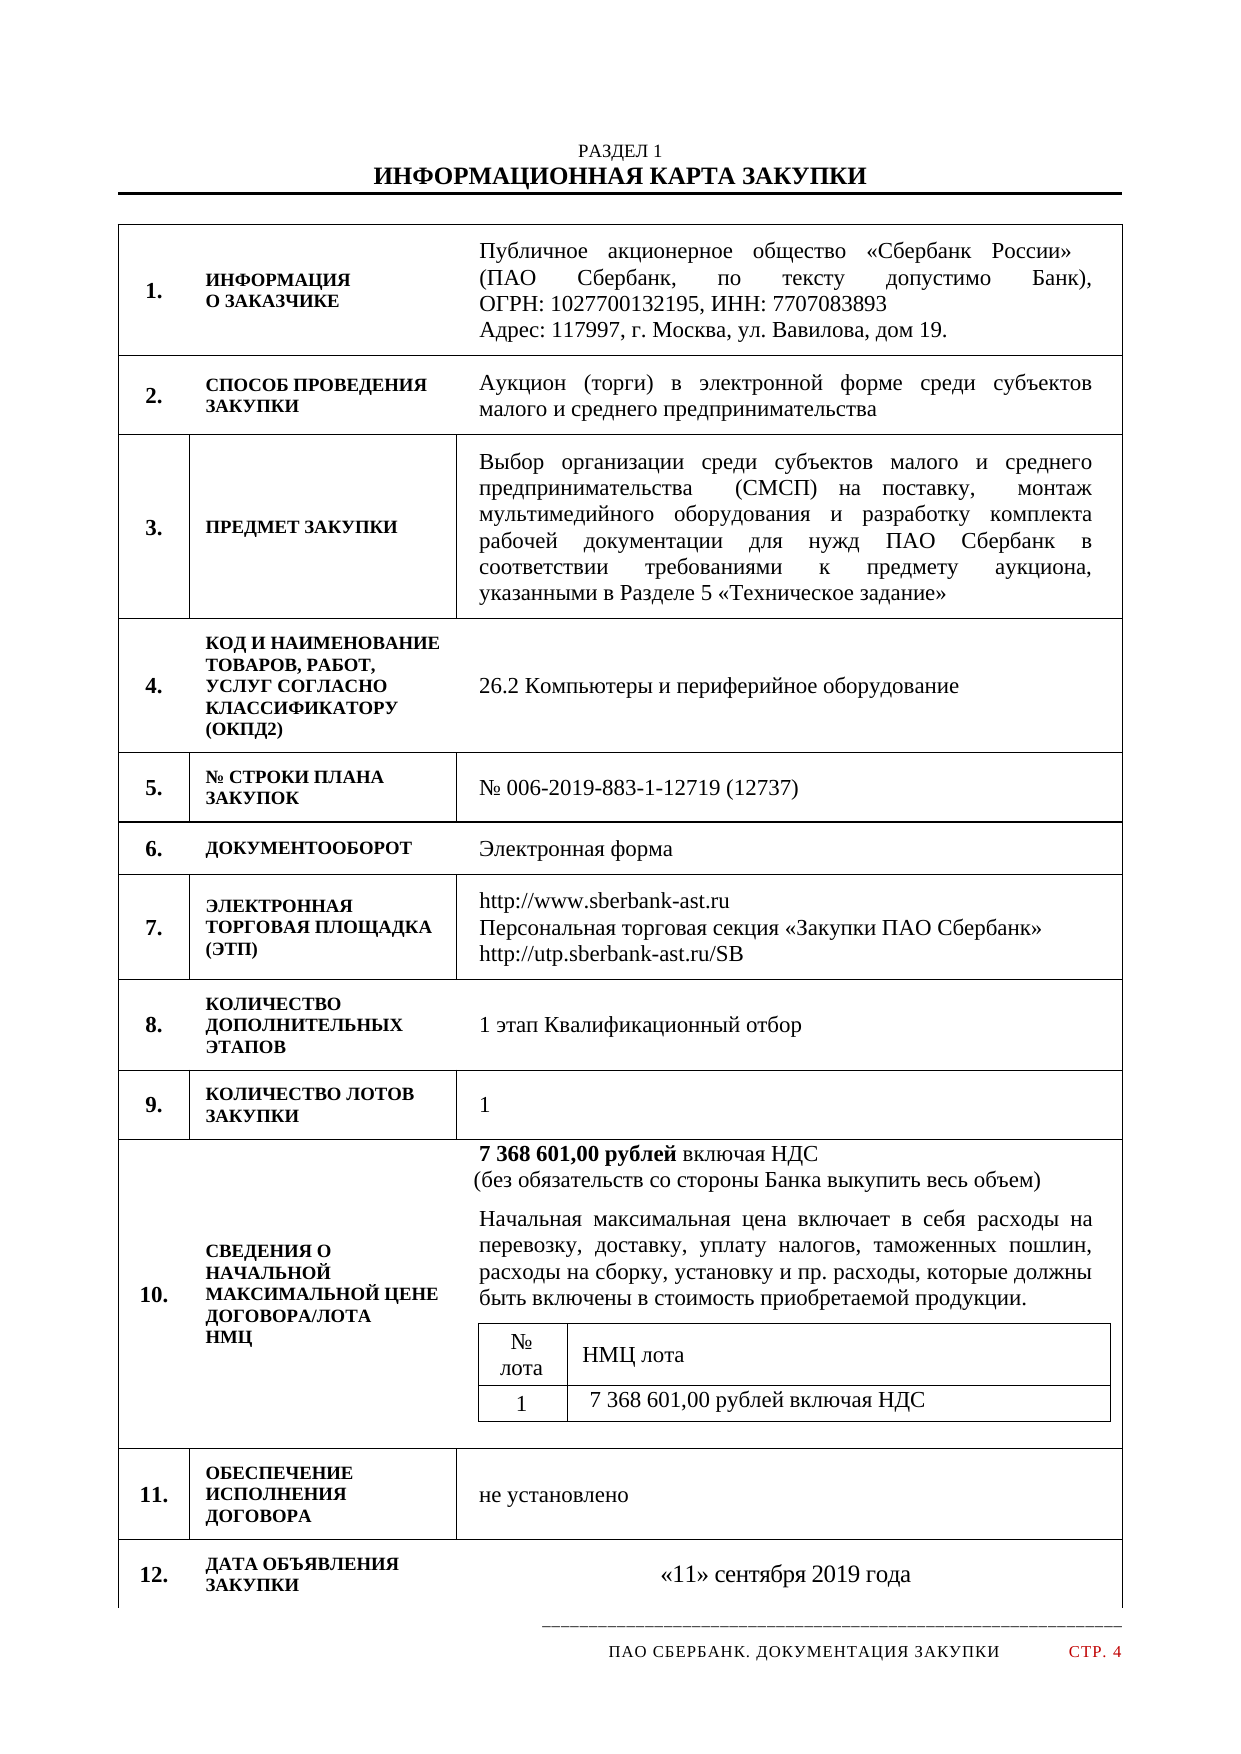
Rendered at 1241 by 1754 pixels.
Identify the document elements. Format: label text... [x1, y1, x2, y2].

table_cell 26.2 Компьютеры и периферийное оборудование [457, 619, 1122, 752]
table_cell 8. [119, 980, 189, 1069]
table_cell 7. [119, 875, 189, 979]
table_cell 10. [119, 1140, 189, 1448]
table_cell Способ проведения закупки [189, 356, 457, 434]
table_cell Количество лотов ЗАКУПКИ [190, 1071, 456, 1139]
table_header 1. [119, 225, 189, 355]
table_cell 9. [119, 1071, 189, 1139]
table_cell 3. [119, 435, 189, 618]
text РАЗДЕЛ 1 [118, 140, 1122, 161]
table_cell Документооборот [189, 823, 457, 874]
table_cell 5. [119, 753, 189, 821]
table_cell № 006-2019-883-1-12719 (12737) [457, 753, 1122, 821]
table_cell 1 этап Квалификационный отбор [457, 980, 1122, 1069]
table_cell Выбор организации среди субъектов малого и среднего предпринимательства (СМСП) на поставку, монтаж мультимедийного оборудования и разработку комплекта рабочей документации для нужд ПАО Сбербанк в соответствии требованиями к предмету аукциона, указанными в Разделе 5 «Техническое задание» [457, 435, 1122, 618]
table_cell 4. [119, 619, 189, 752]
table_cell не установлено [457, 1449, 1122, 1539]
table_cell 7 368 601,00 рублей включая НДС (без обязательств со стороны Банка выкупить весь объем) Начальная максимальная цена включает в себя расходы на перевозку, доставку, уплату налогов, таможенных пошлин, расходы на сборку, установку и пр. расходы, которые должны быть включены в стоимость приобретаемой продукции. . [457, 1140, 1122, 1448]
table_cell 2. [119, 356, 189, 434]
table_cell № строки Плана закупок [190, 753, 456, 821]
table_header Информация о Заказчике [189, 225, 457, 355]
table_cell Предмет закупки [190, 435, 456, 618]
table_cell Обеспечение исполнения Договора [190, 1449, 456, 1539]
table_cell 1 [457, 1071, 1122, 1139]
table_cell Сведения о начальной максимальной цене Договора/лота НМЦ [189, 1140, 457, 1448]
table_header Публичное акционерное общество «Сбербанк России» (ПАО Сбербанк, по тексту допустимо Банк), ОГРН: 1027700132195, ИНН: 7707083893 Адрес: 117997, г. Москва, ул. Вавилова, дом 19. [457, 225, 1122, 355]
table_cell http://www.sberbank-ast.ru Персональная торговая секция «Закупки ПАО Сбербанк» http://utp.sberbank-ast.ru/SB [457, 875, 1122, 979]
table_cell Электронная торговая площадка (ЭТП) [190, 875, 456, 979]
table_cell 12. [119, 1540, 189, 1608]
subtitle ИНФОРМАЦИОННАЯ КАРТА ЗАКУПКИ [118, 161, 1122, 192]
table_cell 11. [119, 1449, 189, 1539]
table_cell Код и наименование товаров, работ, услуг согласно классификатору (ОКПД2) [189, 619, 457, 752]
table_cell «11» сентября 2019 года [457, 1540, 1122, 1608]
table_cell 6. [119, 823, 189, 874]
table_cell Дата объявления закупки [189, 1540, 457, 1608]
table_cell Количество дополнительных этапов [189, 980, 457, 1069]
table_cell Аукцион (торги) в электронной форме среди субъектов малого и среднего предпринимательства [457, 356, 1122, 434]
table_cell Электронная форма [457, 823, 1122, 874]
